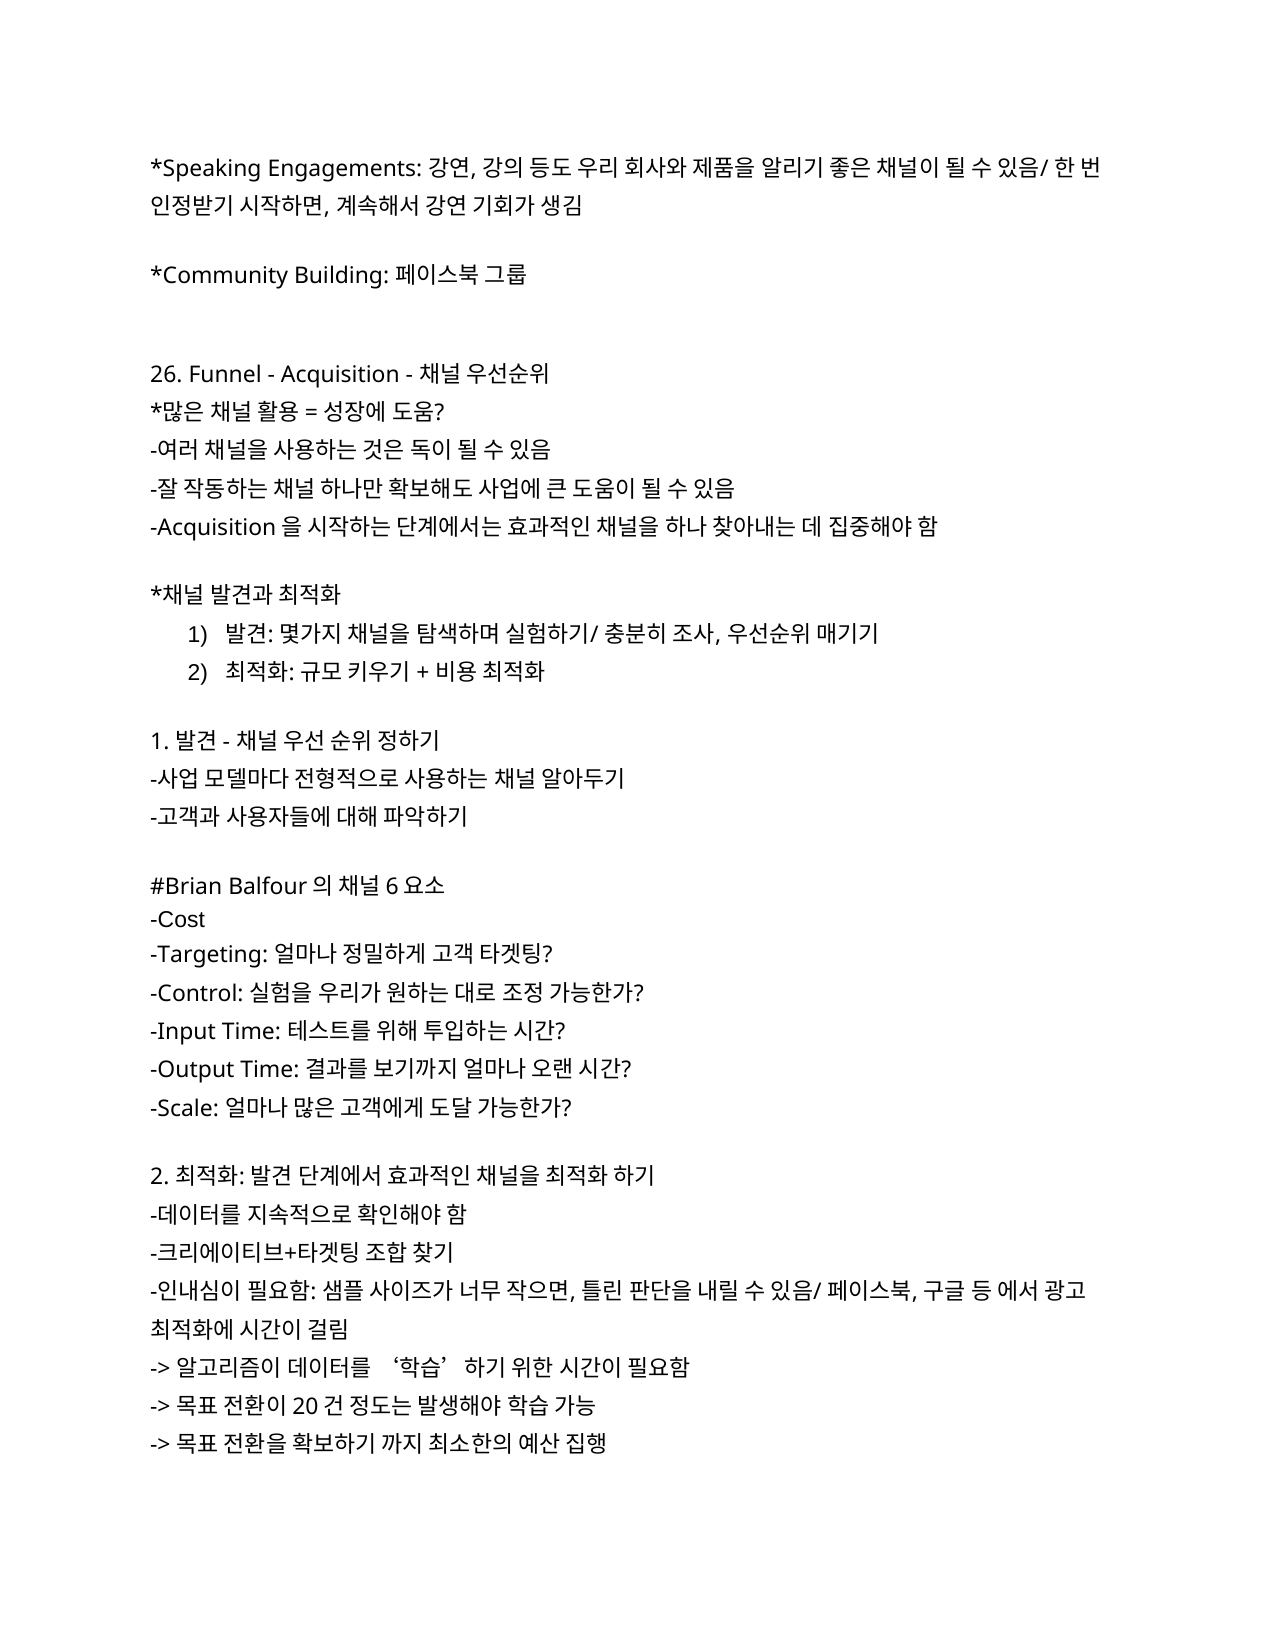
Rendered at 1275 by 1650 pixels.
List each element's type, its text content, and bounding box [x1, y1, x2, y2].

list 최적화: 규모 키우기 + 비용 최적화 [187, 654, 1125, 687]
text 2. 최적화: 발견 단계에서 효과적인 채널을 최적화 하기 [150, 1158, 1125, 1192]
text -사업 모델마다 전형적으로 사용하는 채널 알아두기 [150, 761, 1125, 794]
text 26. Funnel - Acquisition - 채널 우선순위 [150, 356, 1125, 389]
list 발견: 몇가지 채널을 탐색하며 실험하기/ 충분히 조사, 우선순위 매기기 [187, 616, 1125, 649]
text -잘 작동하는 채널 하나만 확보해도 사업에 큰 도움이 될 수 있음 [150, 471, 1125, 504]
text -Control: 실험을 우리가 원하는 대로 조정 가능한가? [150, 975, 1125, 1008]
text *Speaking Engagements: 강연, 강의 등도 우리 회사와 제품을 알리기 좋은 채널이 될 수 있음/ 한 번 인정받기 시작하면, 계속해서 강연 기회가 생김 [150, 150, 1125, 222]
text -Cost [150, 906, 1125, 932]
text -> 알고리즘이 데이터를 ‘학습’하기 위한 시간이 필요함 [150, 1349, 1125, 1383]
text *채널 발견과 최적화 [150, 577, 1125, 611]
text *Community Building: 페이스북 그룹 [150, 257, 1125, 290]
text -Output Time: 결과를 보기까지 얼마나 오랜 시간? [150, 1051, 1125, 1085]
text -Input Time: 테스트를 위해 투입하는 시간? [150, 1013, 1125, 1046]
text *많은 채널 활용 = 성장에 도움? [150, 394, 1125, 427]
text -고객과 사용자들에 대해 파악하기 [150, 799, 1125, 833]
text -Targeting: 얼마나 정밀하게 고객 타겟팅? [150, 936, 1125, 970]
text -크리에이티브+타겟팅 조합 찾기 [150, 1235, 1125, 1268]
text -> 목표 전환을 확보하기 까지 최소한의 예산 집행 [150, 1426, 1125, 1459]
text #Brian Balfour의 채널 6요소 [150, 868, 1125, 901]
text -Scale: 얼마나 많은 고객에게 도달 가능한가? [150, 1090, 1125, 1123]
text -> 목표 전환이 20건 정도는 발생해야 학습 가능 [150, 1388, 1125, 1421]
text -Acquisition을 시작하는 단계에서는 효과적인 채널을 하나 찾아내는 데 집중해야 함 [150, 509, 1125, 542]
text -인내심이 필요함: 샘플 사이즈가 너무 작으면, 틀린 판단을 내릴 수 있음/ 페이스북, 구글 등 에서 광고 최적화에 시간이 걸림 [150, 1273, 1125, 1345]
text 1. 발견 - 채널 우선 순위 정하기 [150, 723, 1125, 756]
text -데이터를 지속적으로 확인해야 함 [150, 1197, 1125, 1230]
text -여러 채널을 사용하는 것은 독이 될 수 있음 [150, 432, 1125, 466]
